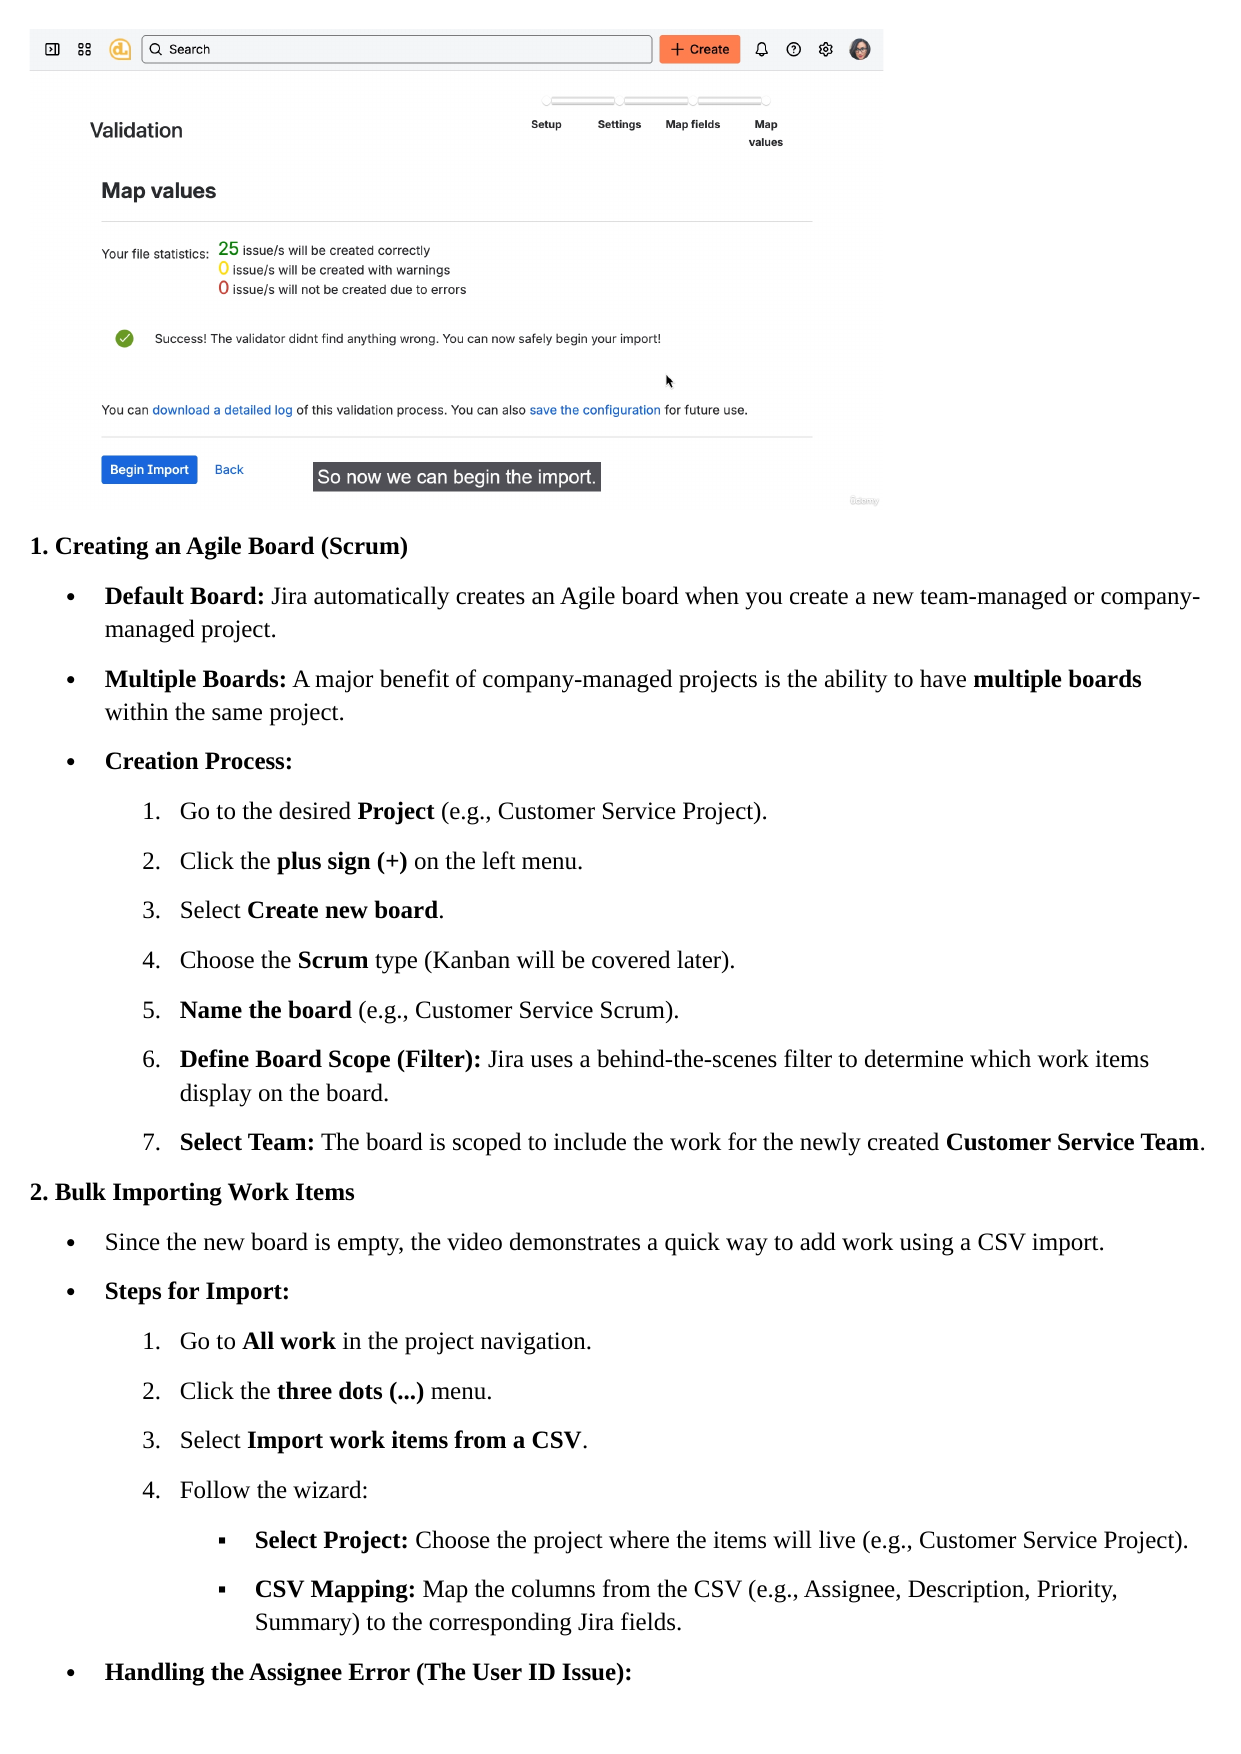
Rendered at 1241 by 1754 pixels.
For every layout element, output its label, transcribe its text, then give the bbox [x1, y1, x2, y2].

list Follow the wizard: [142, 1475, 1211, 1504]
list Go to the desired Project (e.g., Customer Service Project). [142, 796, 1211, 825]
list Multiple Boards: A major benefit of company-managed projects is the ability to have multiple boards within the same project. [67, 664, 1211, 726]
list Click the plus sign (+) on the left menu. [142, 846, 1211, 874]
list Creation Process: [67, 746, 1211, 775]
list Select Create new board. [142, 896, 1211, 924]
list Select Import work items from a CSV. [142, 1425, 1211, 1454]
list CSV Mapping: Map the columns from the CSV (e.g., Assignee, Description, Priority, Summary) to the corresponding Jira fields. [217, 1574, 1211, 1636]
list Define Board Scope (Filter): Jira uses a behind-the-scenes filter to determine which work items display on the board. [142, 1044, 1211, 1106]
picture [29, 29, 884, 510]
list Default Board: Jira automatically creates an Agile board when you create a new team-managed or company-managed project. [67, 581, 1211, 643]
list Select Team: The board is scoped to include the work for the newly created Customer Service Team. [142, 1127, 1211, 1156]
list Steps for Import: [67, 1276, 1211, 1305]
list Click the three dots (...) menu. [142, 1376, 1211, 1404]
list Handling the Assignee Error (The User ID Issue): [67, 1657, 1211, 1686]
list Select Project: Choose the project where the items will live (e.g., Customer Service Project). [217, 1525, 1211, 1553]
list Go to All work in the project navigation. [142, 1326, 1211, 1355]
list Since the new board is empty, the video demonstrates a quick way to add work using a CSV import. [67, 1227, 1211, 1255]
list Name the board (e.g., Customer Service Scrum). [142, 995, 1211, 1024]
text 1. Creating an Agile Board (Scrum) [29, 531, 1211, 560]
list Choose the Scrum type (Kanban will be covered later). [142, 945, 1211, 974]
text 2. Bulk Importing Work Items [29, 1177, 1211, 1206]
